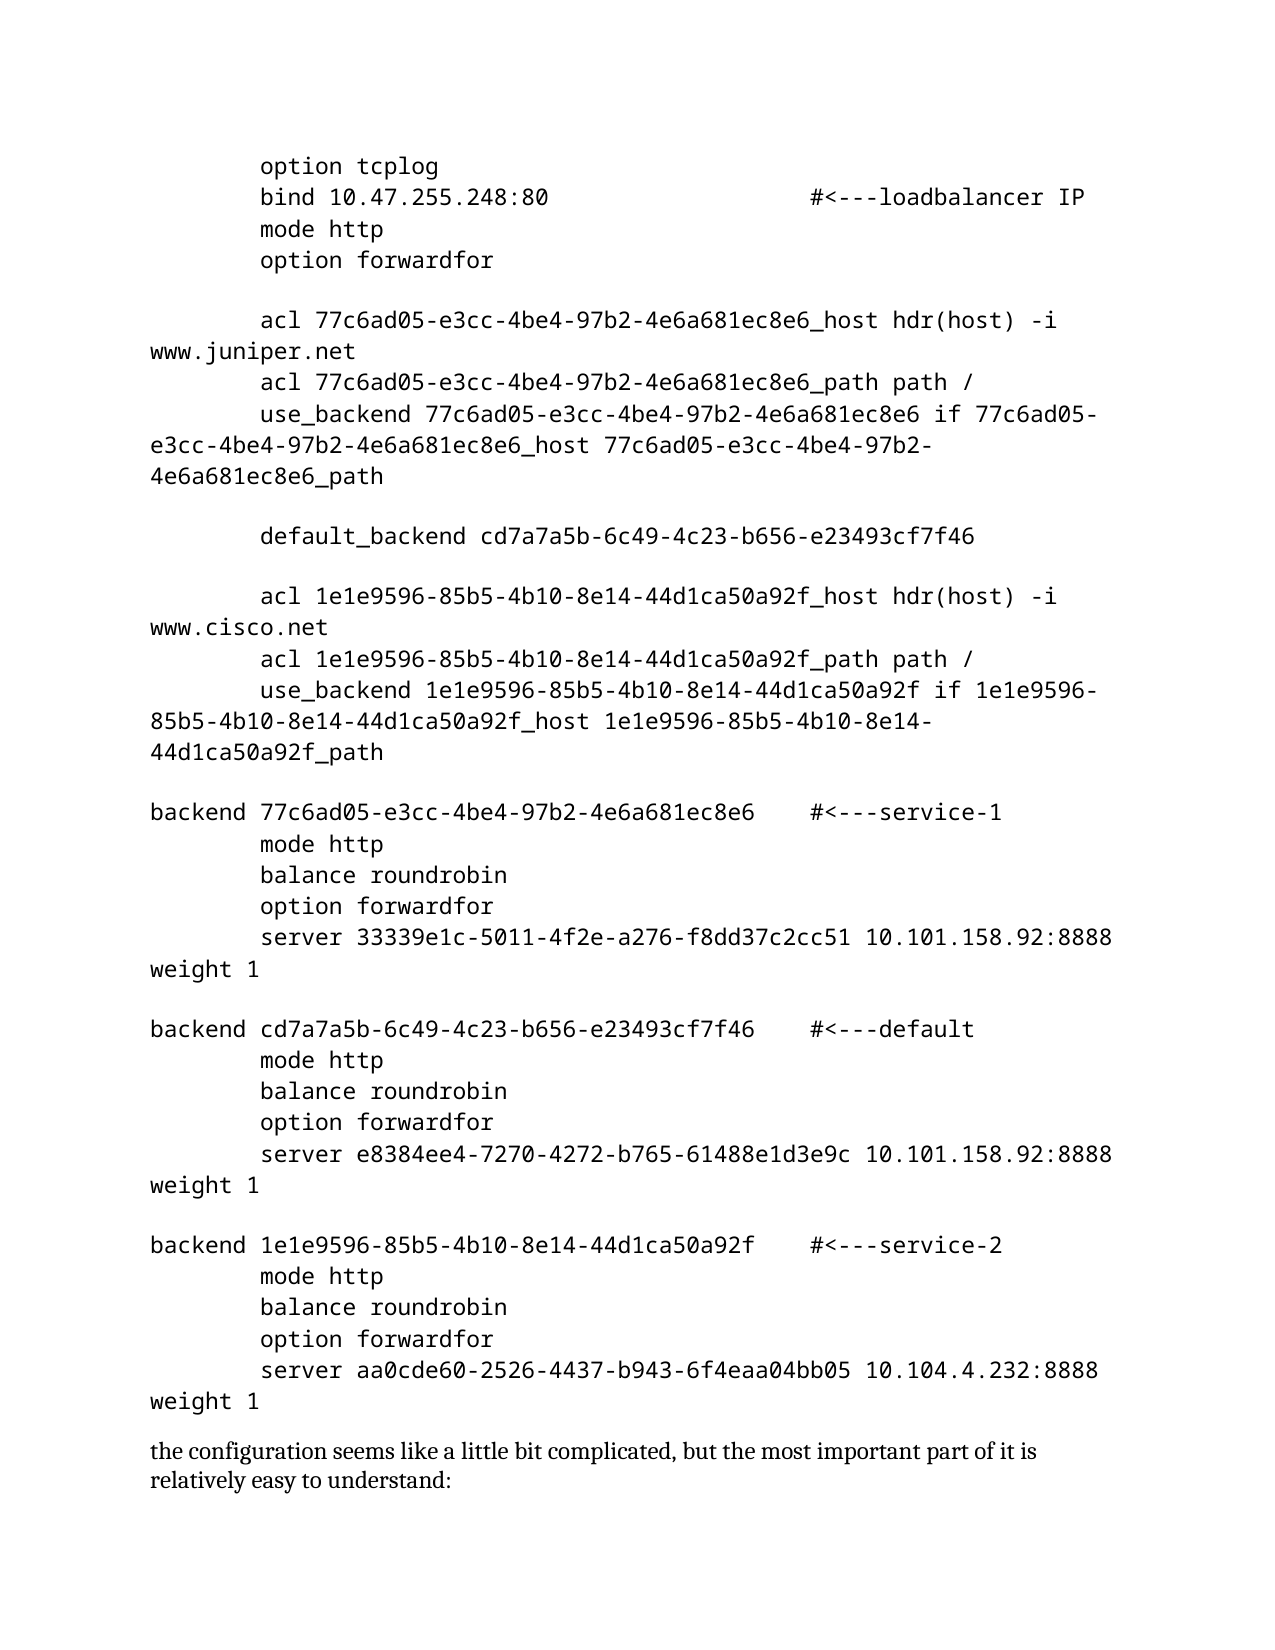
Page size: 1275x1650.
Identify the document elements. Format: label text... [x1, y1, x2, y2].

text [150, 150, 1125, 1416]
text the configuration seems like a little bit complicated, but the most important part of it is relatively easy to understand: [150, 1437, 1125, 1494]
